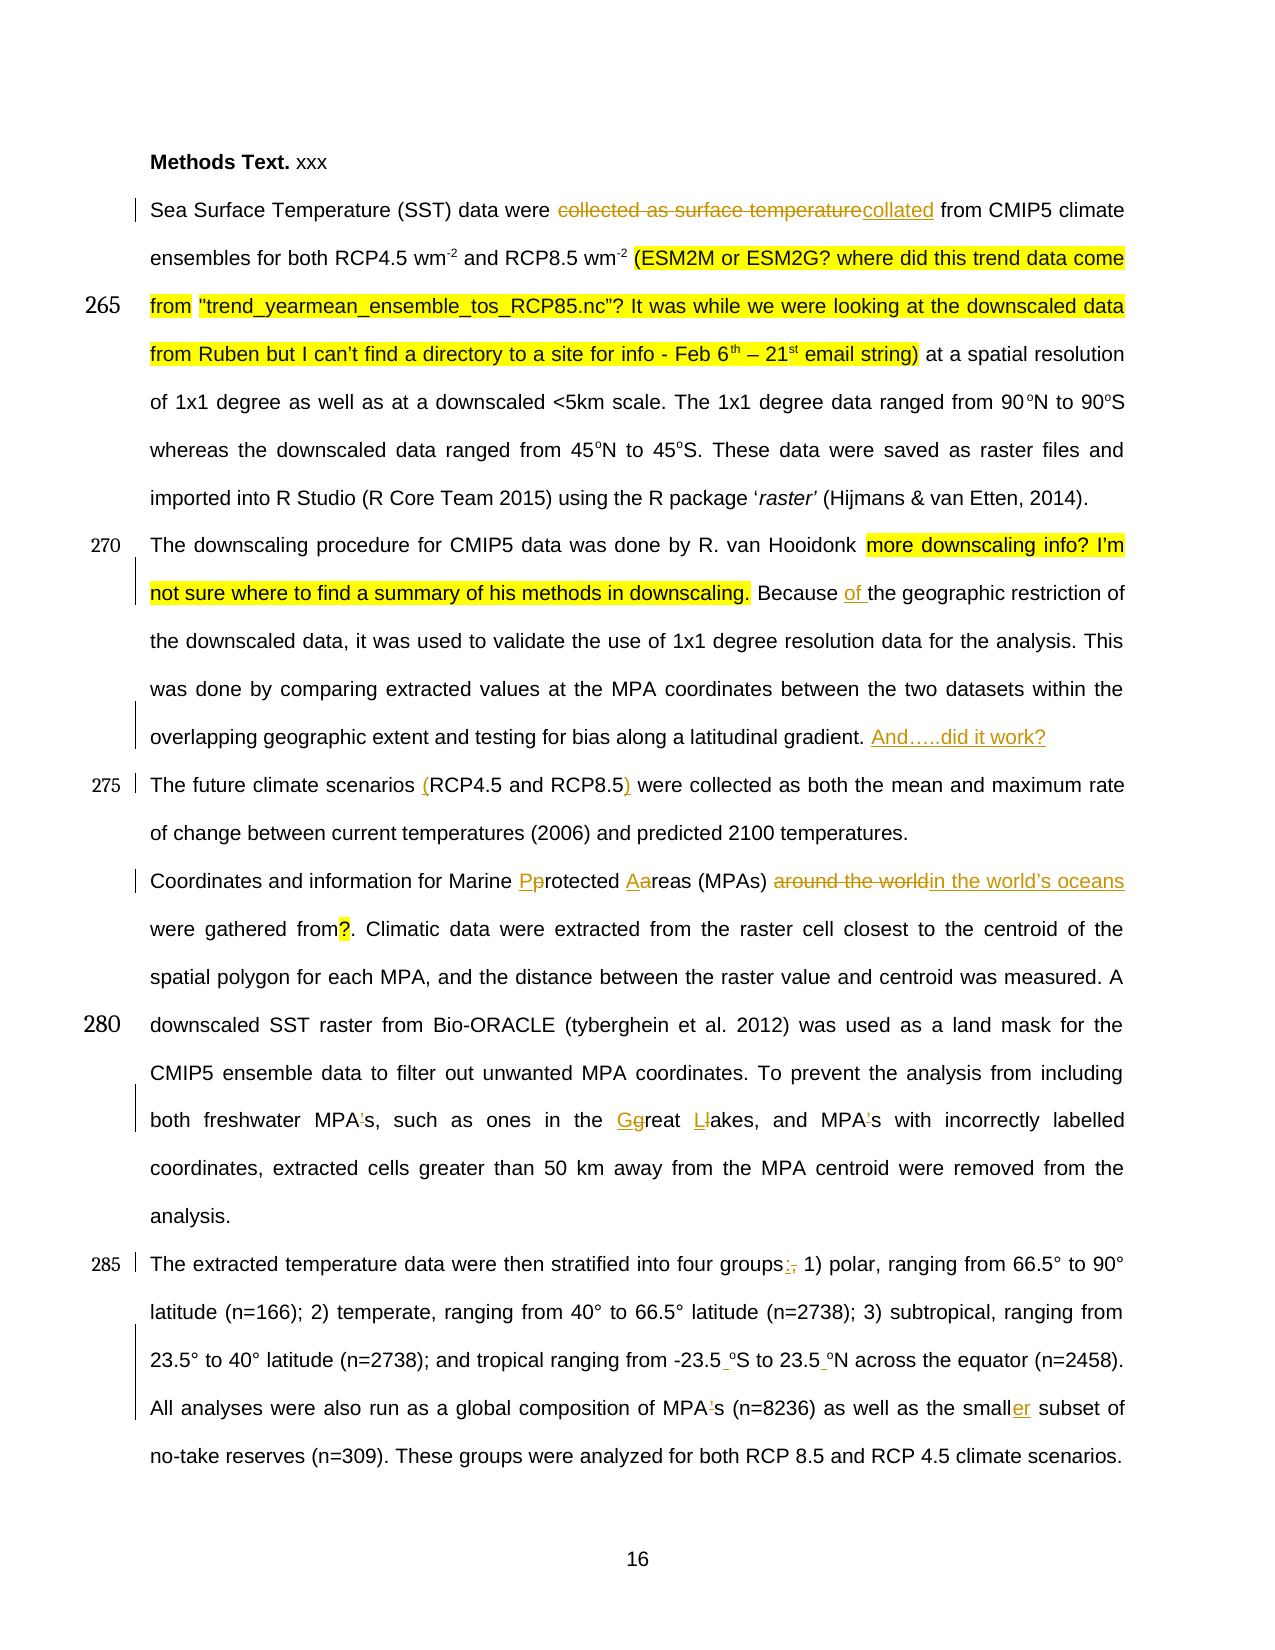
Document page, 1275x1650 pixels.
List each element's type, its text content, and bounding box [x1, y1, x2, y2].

text Sea Surface Temperature (SST) data were from CMIP5 climate ensembles for both RCP4.5 wm-2 and RCP8.5 wm-2 (ESM2M or ESM2G? where did this trend data come from "trend_yearmean_ensemble_tos_RCP85.nc”? It was while we were looking at the downscaled data from Ruben but I can’t find a directory to a site for info - Feb 6th – 21st email string) at a spatial resolution of 1x1 degree as well as at a downscaled <5km scale. The 1x1 degree data ranged from 90oN to 90oS whereas the downscaled data ranged from 45oN to 45oS. These data were saved as raster files and imported into R Studio (R Core Team 2015) using the R package ‘raster’ (Hijmans & van Etten, 2014). [150, 198, 1125, 509]
text The downscaling procedure for CMIP5 data was done by R. van Hooidonk more downscaling info? I’m not sure where to find a summary of his methods in downscaling. Because the geographic restriction of the downscaled data, it was used to validate the use of 1x1 degree resolution data for the analysis. This was done by comparing extracted values at the MPA coordinates between the two datasets within the overlapping geographic extent and testing for bias along a latitudinal gradient. [150, 533, 1125, 749]
text Methods Text. xxx [150, 150, 1125, 174]
text Coordinates and information for Marine rotected reas (MPAs) were gathered from?. Climatic data were extracted from the raster cell closest to the centroid of the spatial polygon for each MPA, and the distance between the raster value and centroid was measured. A downscaled SST raster from Bio-ORACLE (tyberghein et al. 2012) was used as a land mask for the CMIP5 ensemble data to filter out unwanted MPA coordinates. To prevent the analysis from including both freshwater MPAs, such as ones in the reat akes, and MPAs with incorrectly labelled coordinates, extracted cells greater than 50 km away from the MPA centroid were removed from the analysis. [150, 869, 1125, 1228]
text The future climate scenarios RCP4.5 and RCP8.5 were collected as both the mean and maximum rate of change between current temperatures (2006) and predicted 2100 temperatures. [150, 773, 1125, 845]
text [150, 1252, 1125, 1468]
